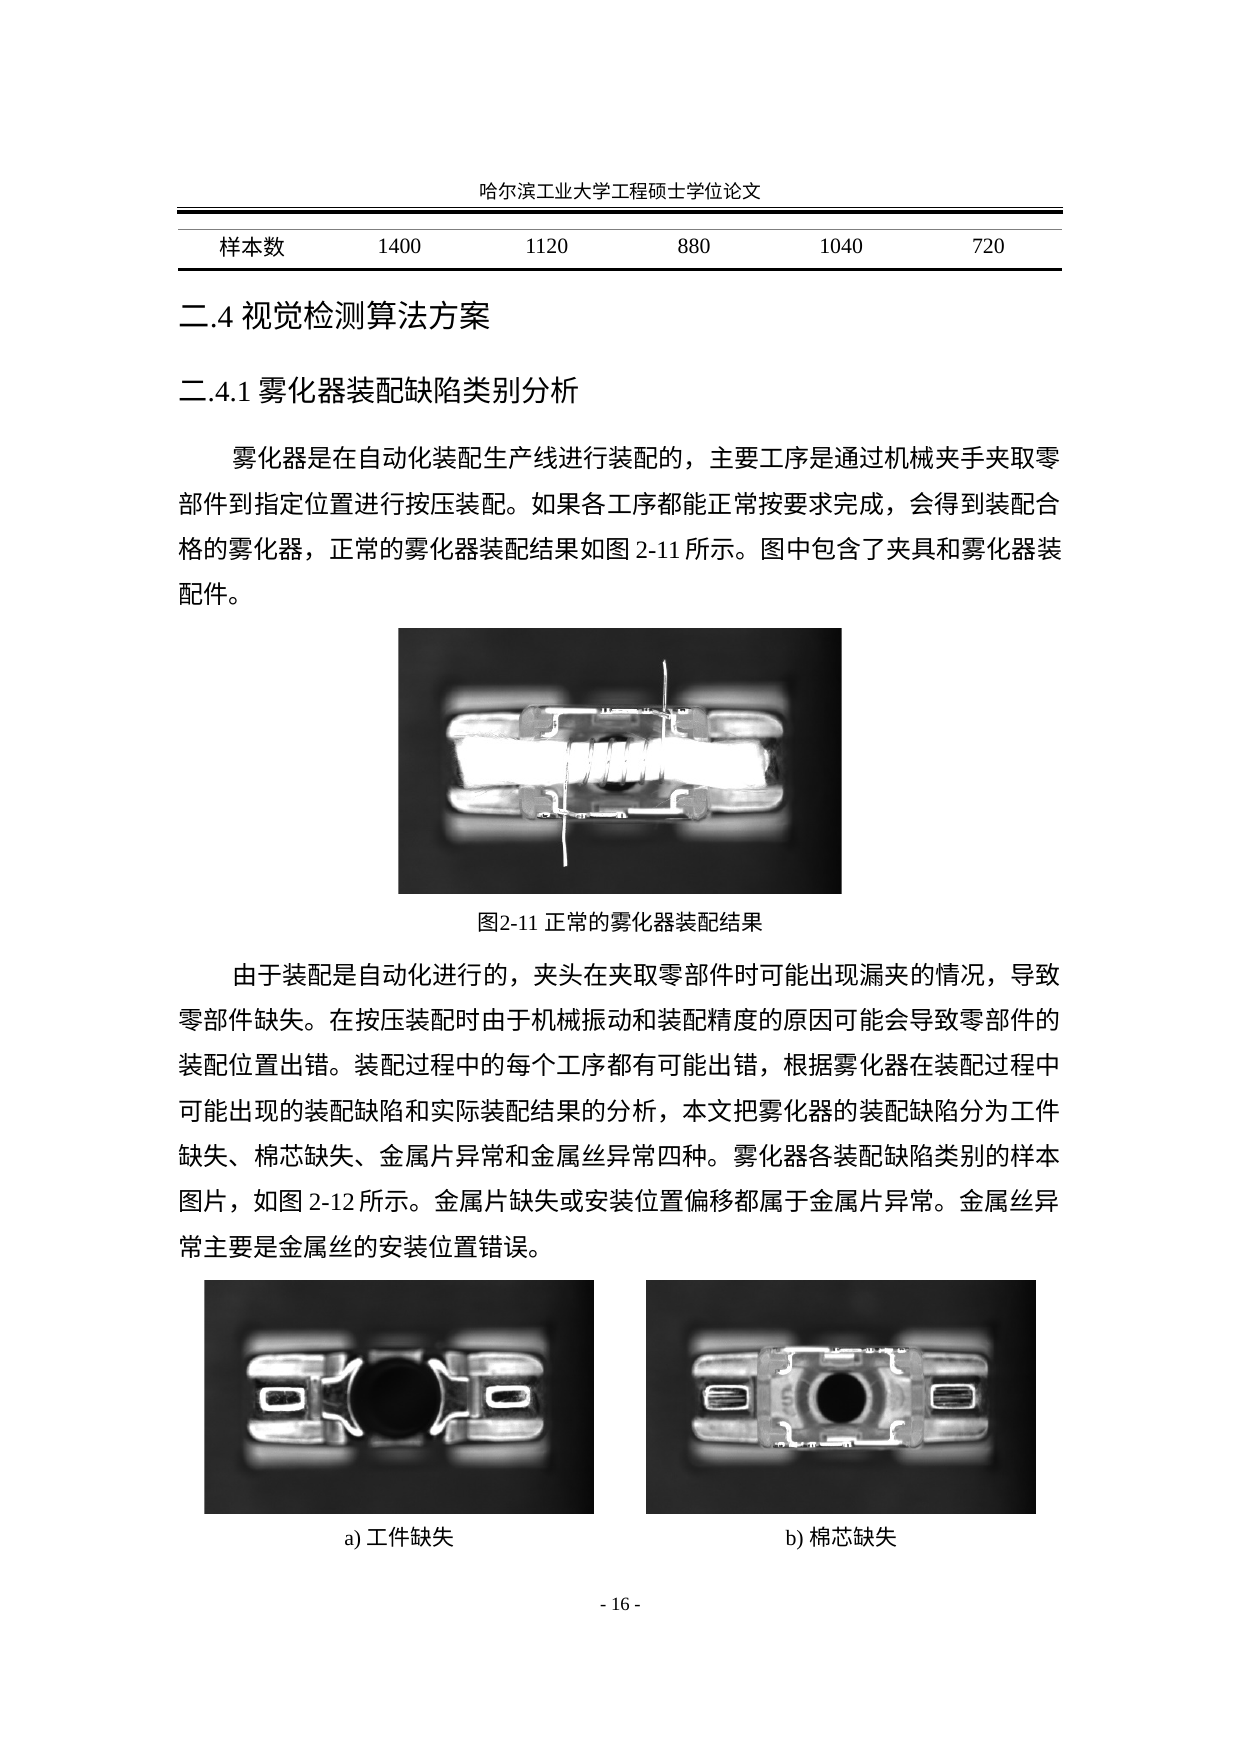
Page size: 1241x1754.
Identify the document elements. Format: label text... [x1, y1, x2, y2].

table_cell 880 [620, 230, 767, 267]
table_cell 样本数 [178, 230, 326, 267]
picture [204, 1280, 594, 1514]
picture [398, 628, 842, 894]
table_header a) 工件缺失 [178, 1273, 620, 1558]
table_cell 1120 [473, 230, 620, 267]
table_header b) 棉芯缺失 [620, 1273, 1062, 1558]
table_cell 1040 [768, 230, 915, 267]
table_cell 1400 [326, 230, 473, 267]
picture [646, 1280, 1036, 1514]
subtitle 视觉检测算法方案 [178, 291, 1062, 336]
table_cell 720 [915, 230, 1062, 267]
subtitle 雾化器装配缺陷类别分析 [178, 368, 1062, 410]
